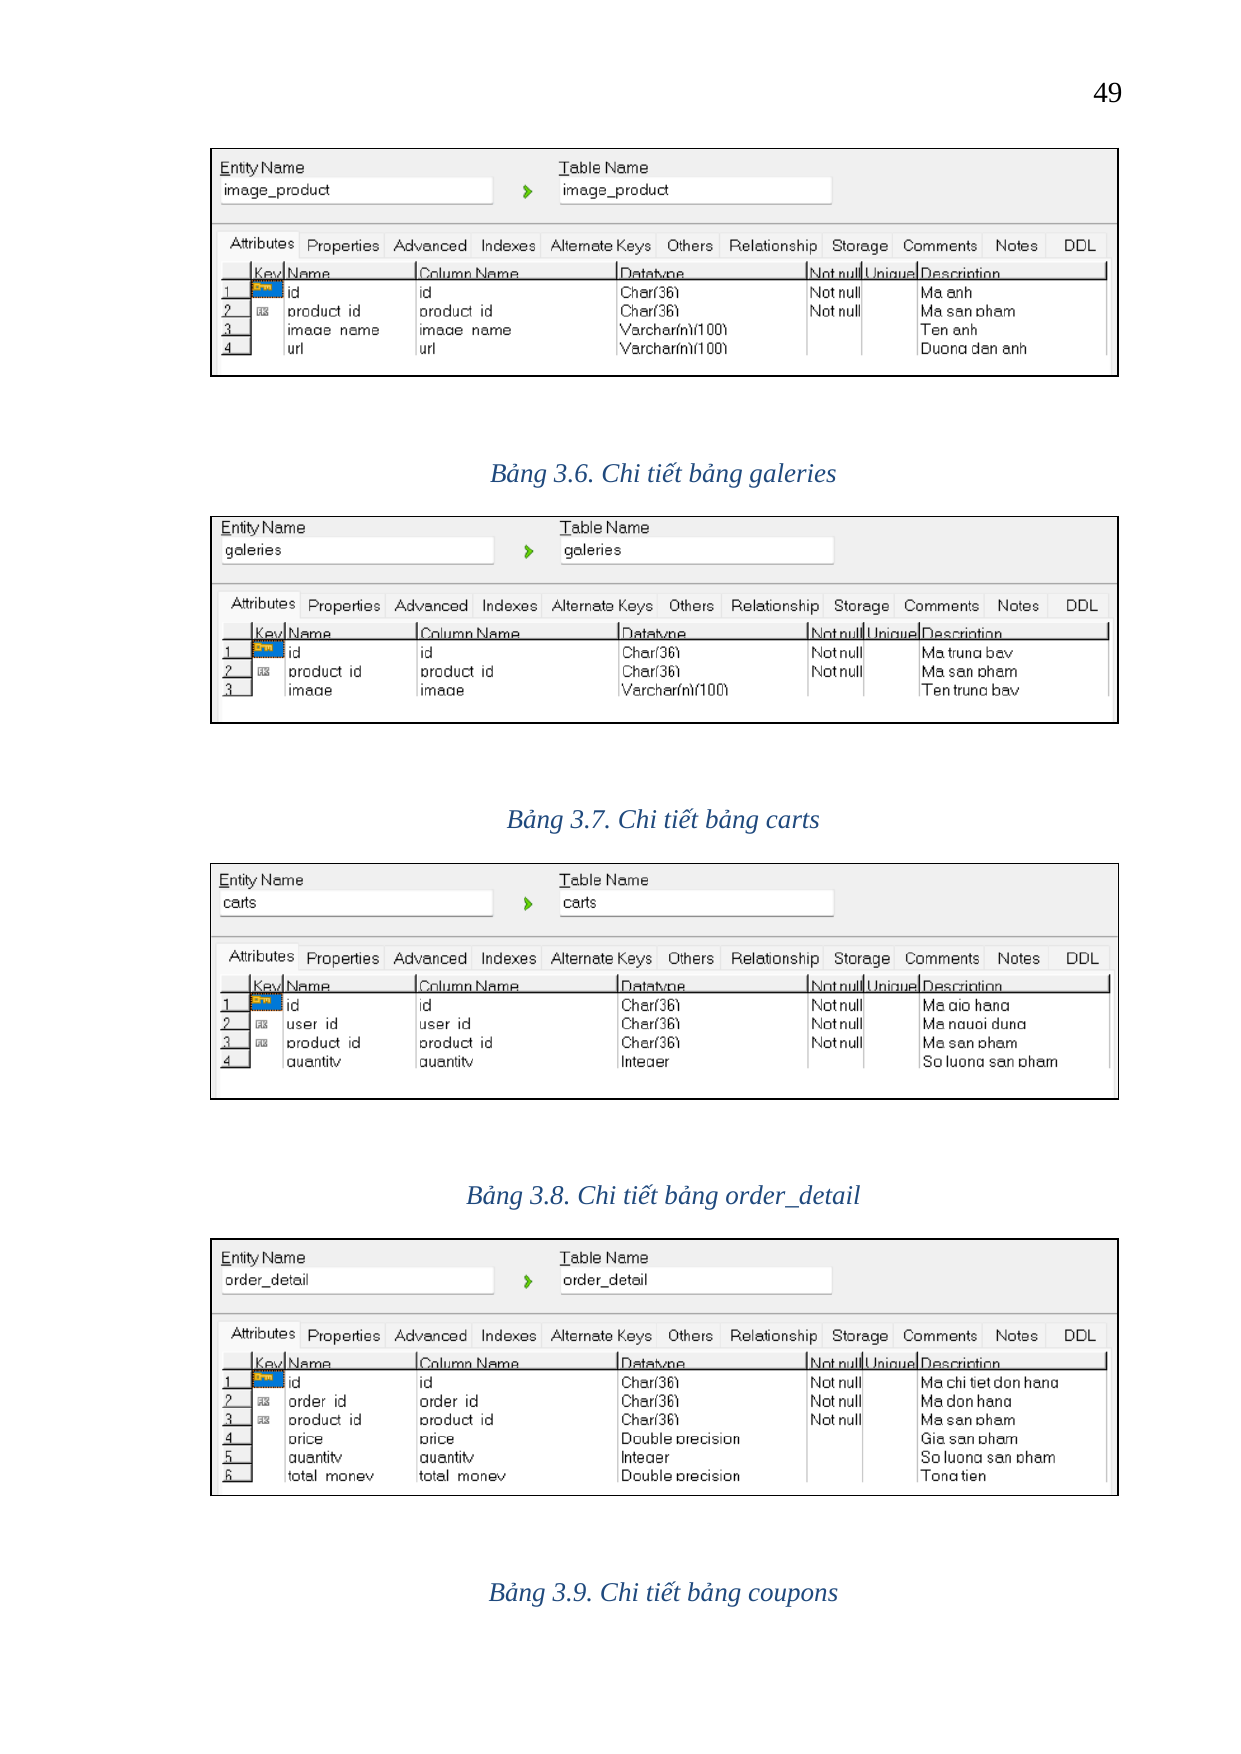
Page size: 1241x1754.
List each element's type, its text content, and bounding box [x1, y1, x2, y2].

text Bảng 3.9. Chi tiết bảng coupons [207, 1576, 1122, 1607]
picture [212, 149, 1117, 375]
picture [211, 864, 1118, 1098]
picture [212, 1240, 1117, 1495]
text Bảng 3.7. Chi tiết bảng carts [207, 803, 1122, 835]
text Bảng 3.6. Chi tiết bảng galeries [207, 457, 1122, 488]
picture [212, 517, 1117, 722]
text Bảng 3.8. Chi tiết bảng order_detail [207, 1179, 1122, 1210]
